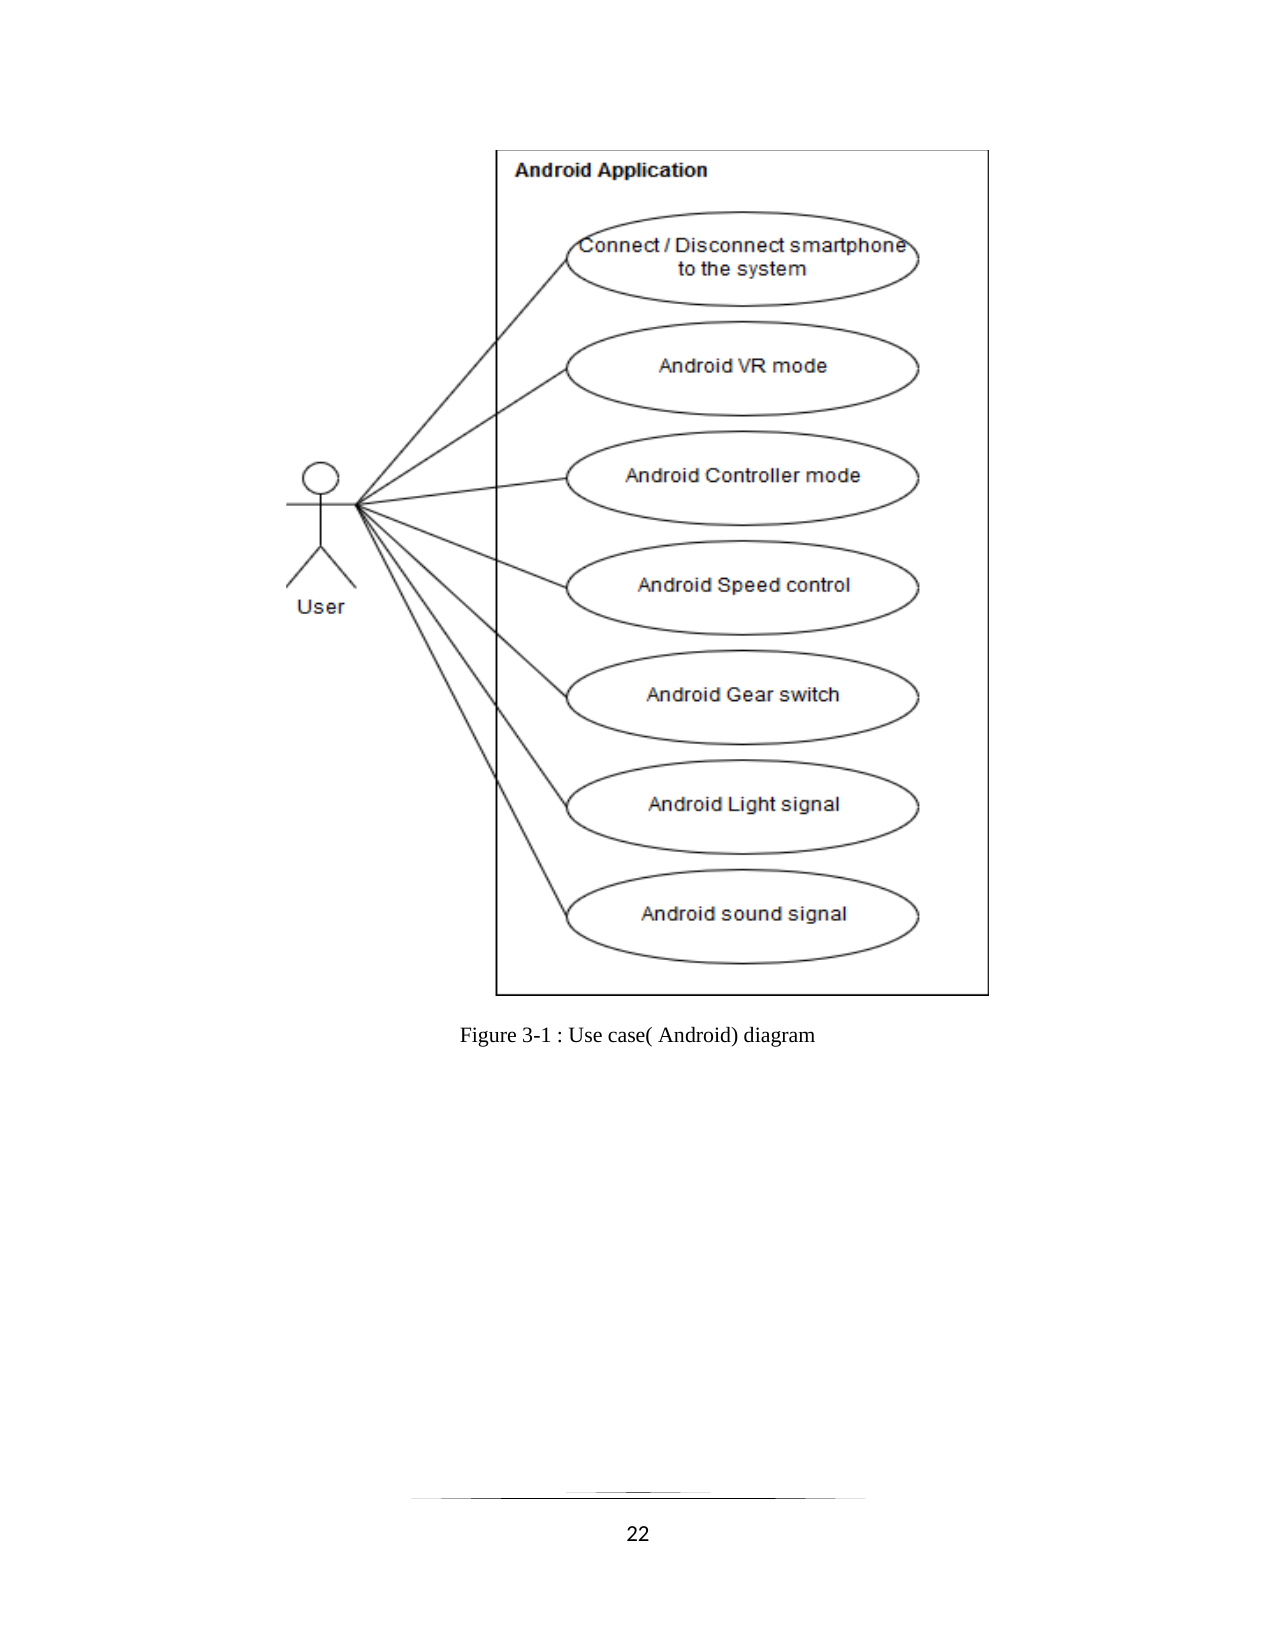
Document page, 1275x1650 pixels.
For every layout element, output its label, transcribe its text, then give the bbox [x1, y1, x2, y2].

text Figure 3-1 : Use case( Android) diagram [150, 1022, 1125, 1047]
picture [286, 150, 989, 996]
